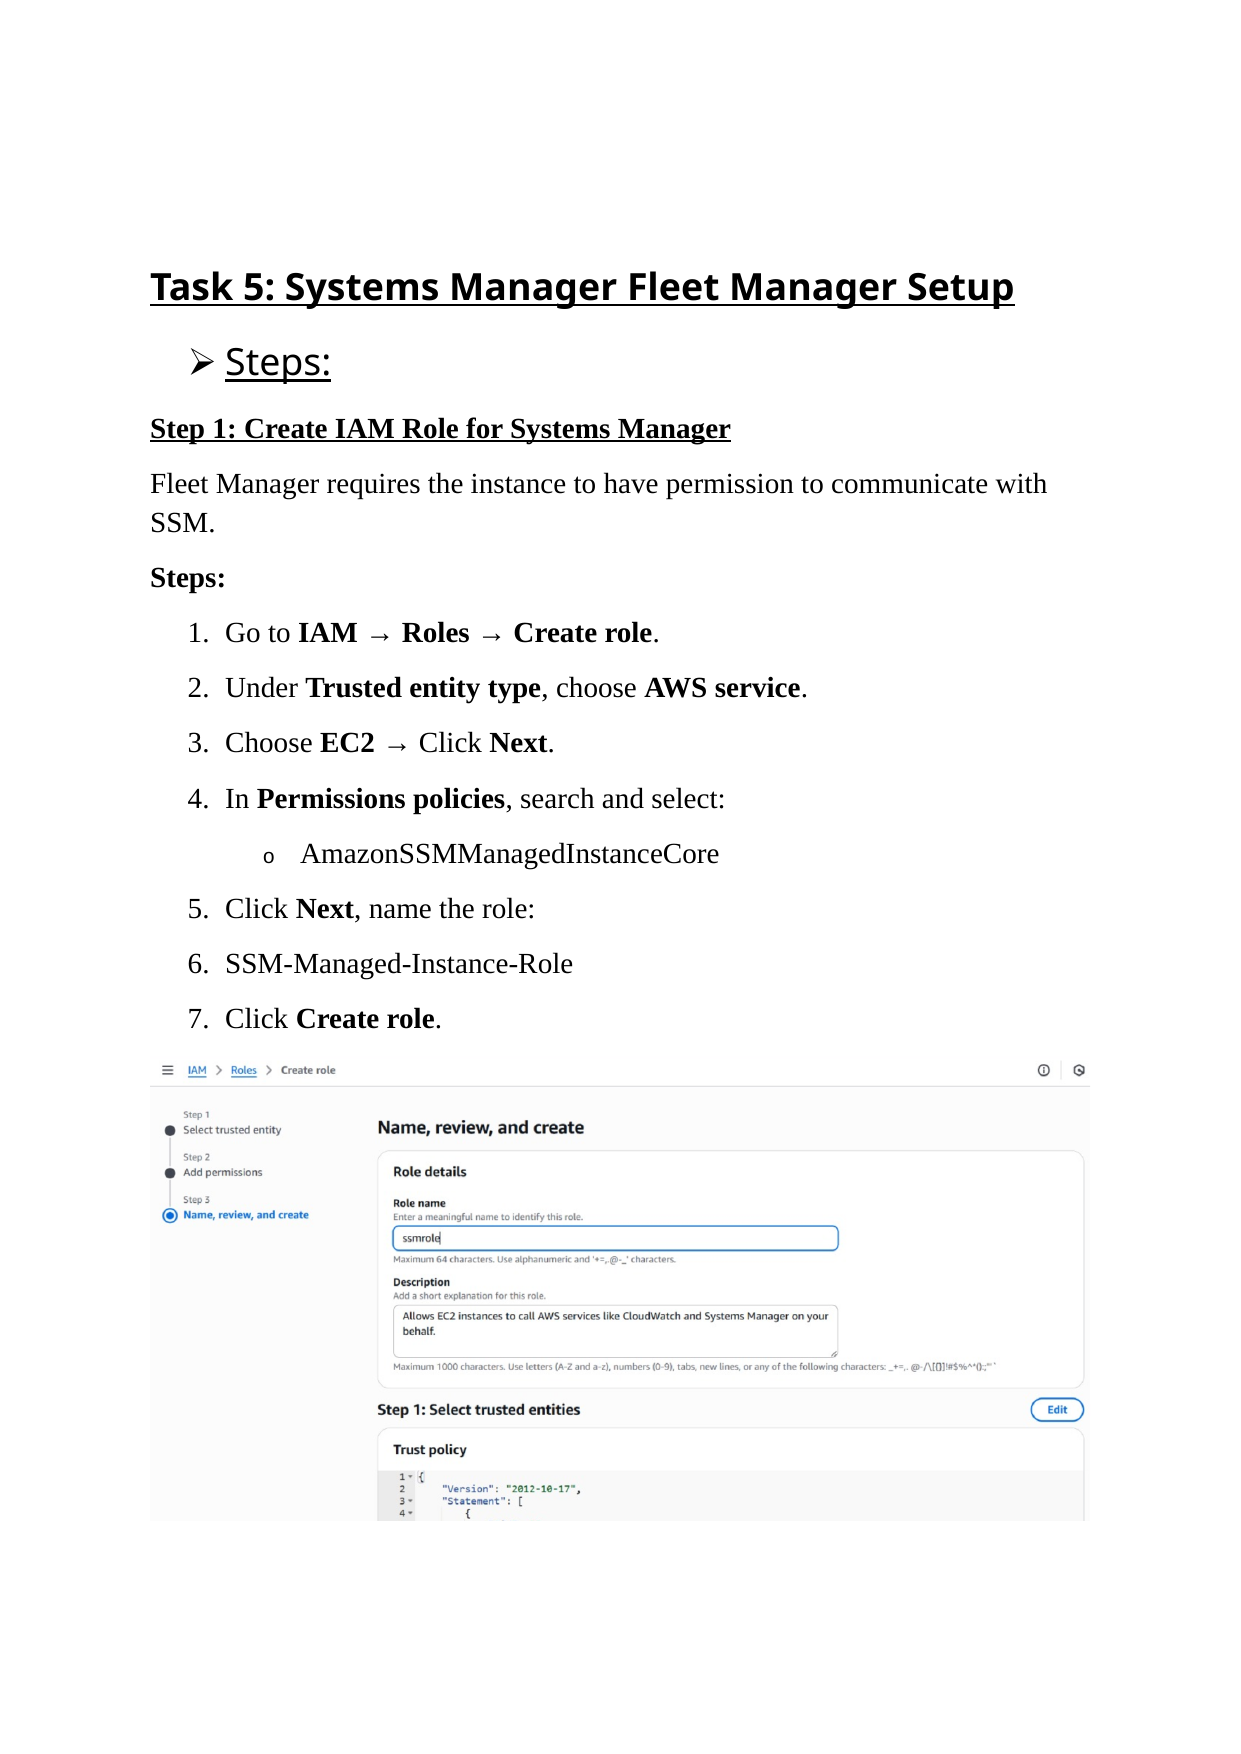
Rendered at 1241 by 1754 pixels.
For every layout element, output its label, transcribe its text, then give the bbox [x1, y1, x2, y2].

text Steps: [150, 560, 1090, 593]
text Fleet Manager requires the instance to have permission to communicate with SSM. [150, 466, 1090, 538]
list Under Trusted entity type, choose AWS service. [187, 670, 1090, 704]
list SSM-Managed-Instance-Role [187, 946, 1090, 980]
list Choose EC2 → Click Next. [187, 726, 1090, 759]
list Steps: [187, 336, 1090, 387]
picture [150, 1056, 1091, 1521]
list Click Next, name the role: [187, 891, 1090, 925]
list In Permissions policies, search and select: [187, 781, 1090, 814]
list Click Create role. [187, 1002, 1090, 1035]
list AmazonSSMManagedInstanceCore [262, 836, 1090, 869]
text Task 5: Systems Manager Fleet Manager Setup [150, 260, 1090, 311]
text Step 1: Create IAM Role for Systems Manager [150, 411, 1090, 444]
list Go to IAM → Roles → Create role. [187, 615, 1090, 649]
